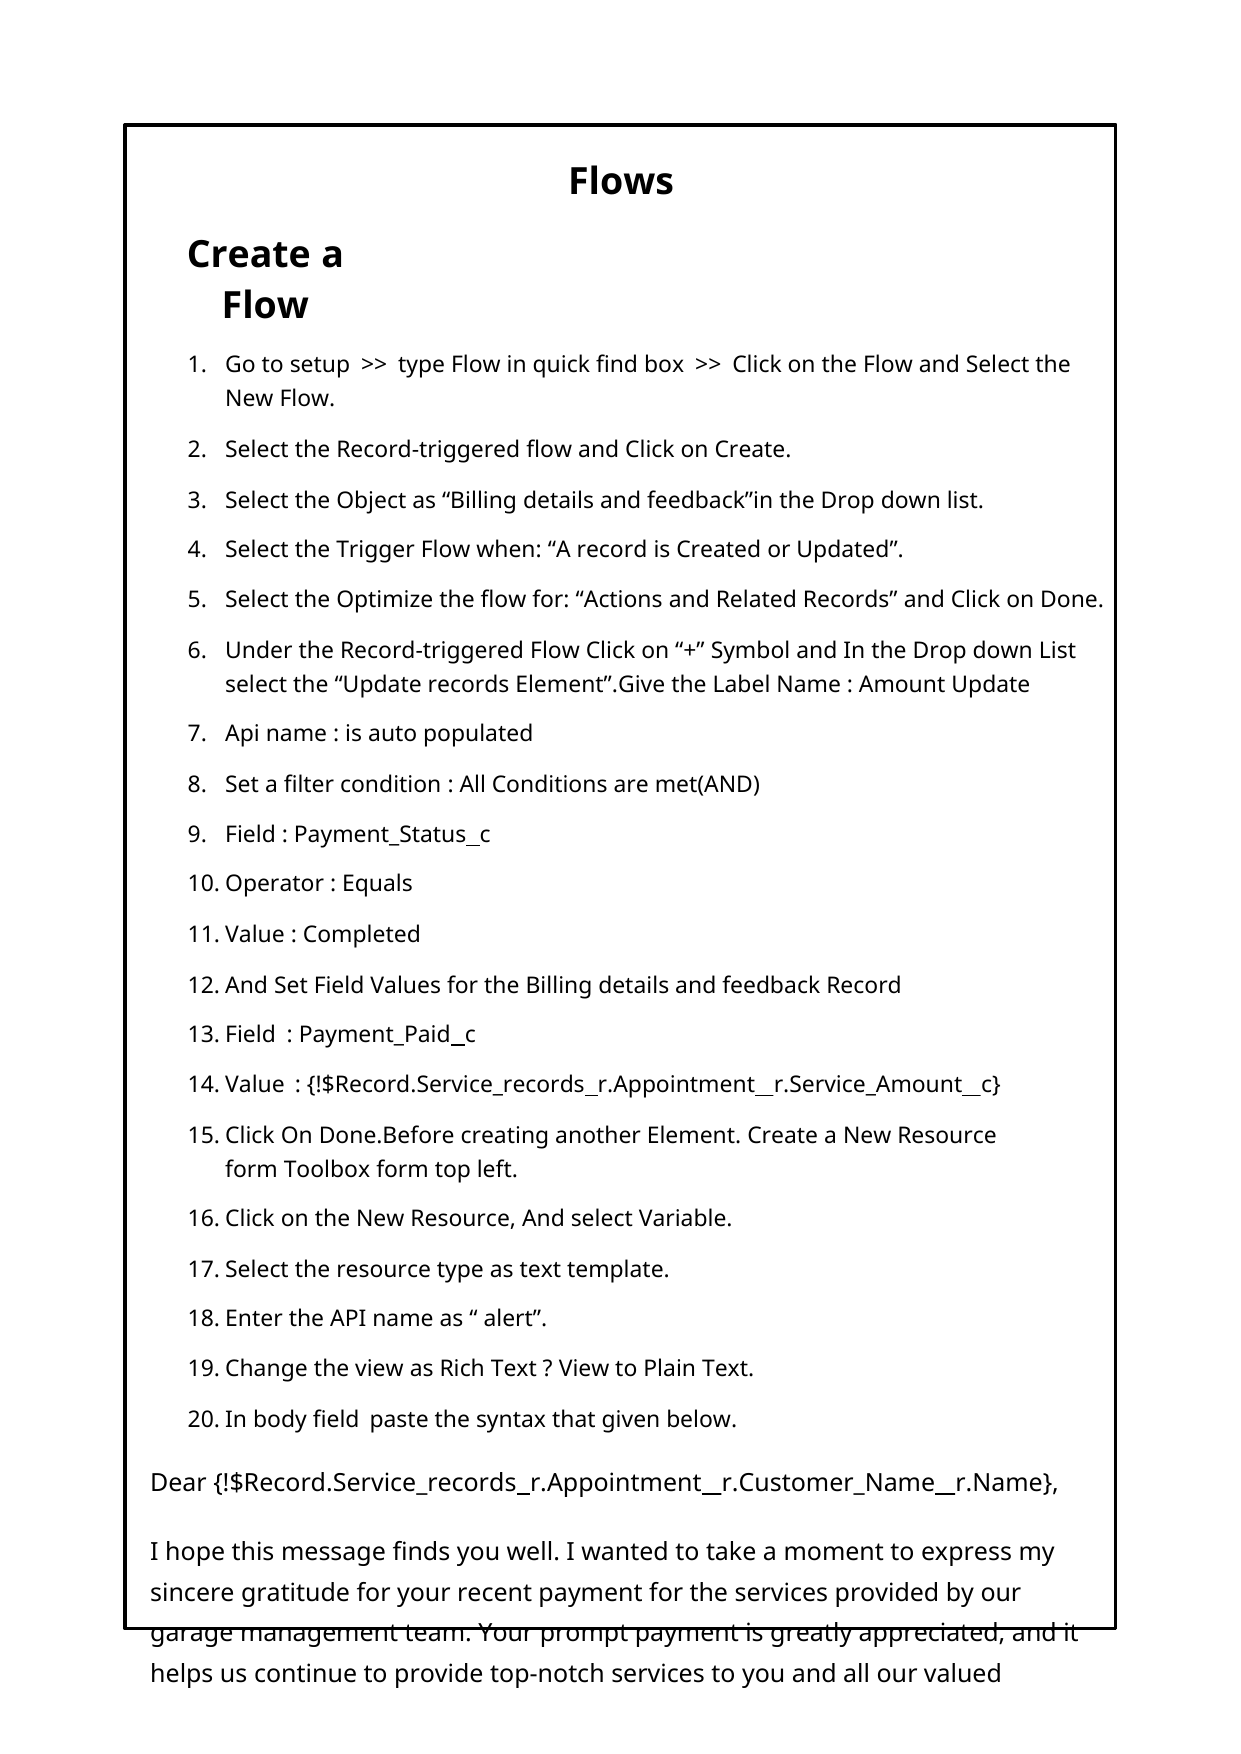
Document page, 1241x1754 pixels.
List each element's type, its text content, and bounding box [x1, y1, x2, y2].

list Api name : is auto populated [187, 717, 1138, 748]
list Value : Completed [187, 918, 1138, 949]
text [150, 1533, 1088, 1690]
list Select the Optimize the ﬂow for: “Actions and Related Records” and Click on Done. [187, 583, 1138, 614]
list Select the Record-triggered ﬂow and Click on Create. [187, 433, 1138, 464]
subtitle Flows [148, 154, 1093, 205]
list Field : Payment_Paid c [187, 1018, 1138, 1049]
list Click on the New Resource, And select Variable. [187, 1202, 1138, 1233]
list Select the resource type as text template. [187, 1253, 1138, 1284]
list And Set Field Values for the Billing details and feedback Record [187, 968, 1138, 1000]
list In body ﬁeld paste the syntax that given below. [187, 1403, 1138, 1434]
list Under the Record-triggered Flow Click on “+” Symbol and In the Drop down List select the “Update records Element”.Give the Label Name : Amount Update [187, 634, 1088, 699]
list Set a ﬁlter condition : All Conditions are met(AND) [187, 768, 1138, 799]
list Click On Done.Before creating another Element. Create a New Resource form Toolbox form top left. [187, 1119, 1006, 1184]
list Operator : Equals [187, 867, 1138, 898]
text Create a Flow [148, 227, 382, 329]
list Value : {!$Record.Service_records r.Appointment r.Service_Amount c} [187, 1068, 1138, 1099]
list Field : Payment_Status c [187, 818, 1138, 849]
list Change the view as Rich Text ? View to Plain Text. [187, 1352, 1138, 1383]
list Enter the API name as “ alert”. [187, 1302, 1138, 1333]
list Go to setup >> type Flow in quick ﬁnd box >> Click on the Flow and Select the New Flow. [187, 348, 1079, 413]
text Dear {!$Record.Service_records r.Appointment r.Customer_Name r.Name}, [150, 1464, 1138, 1498]
list Select the Trigger Flow when: “A record is Created or Updated”. [187, 533, 1138, 564]
list Select the Object as “Billing details and feedback”in the Drop down list. [187, 484, 1138, 515]
